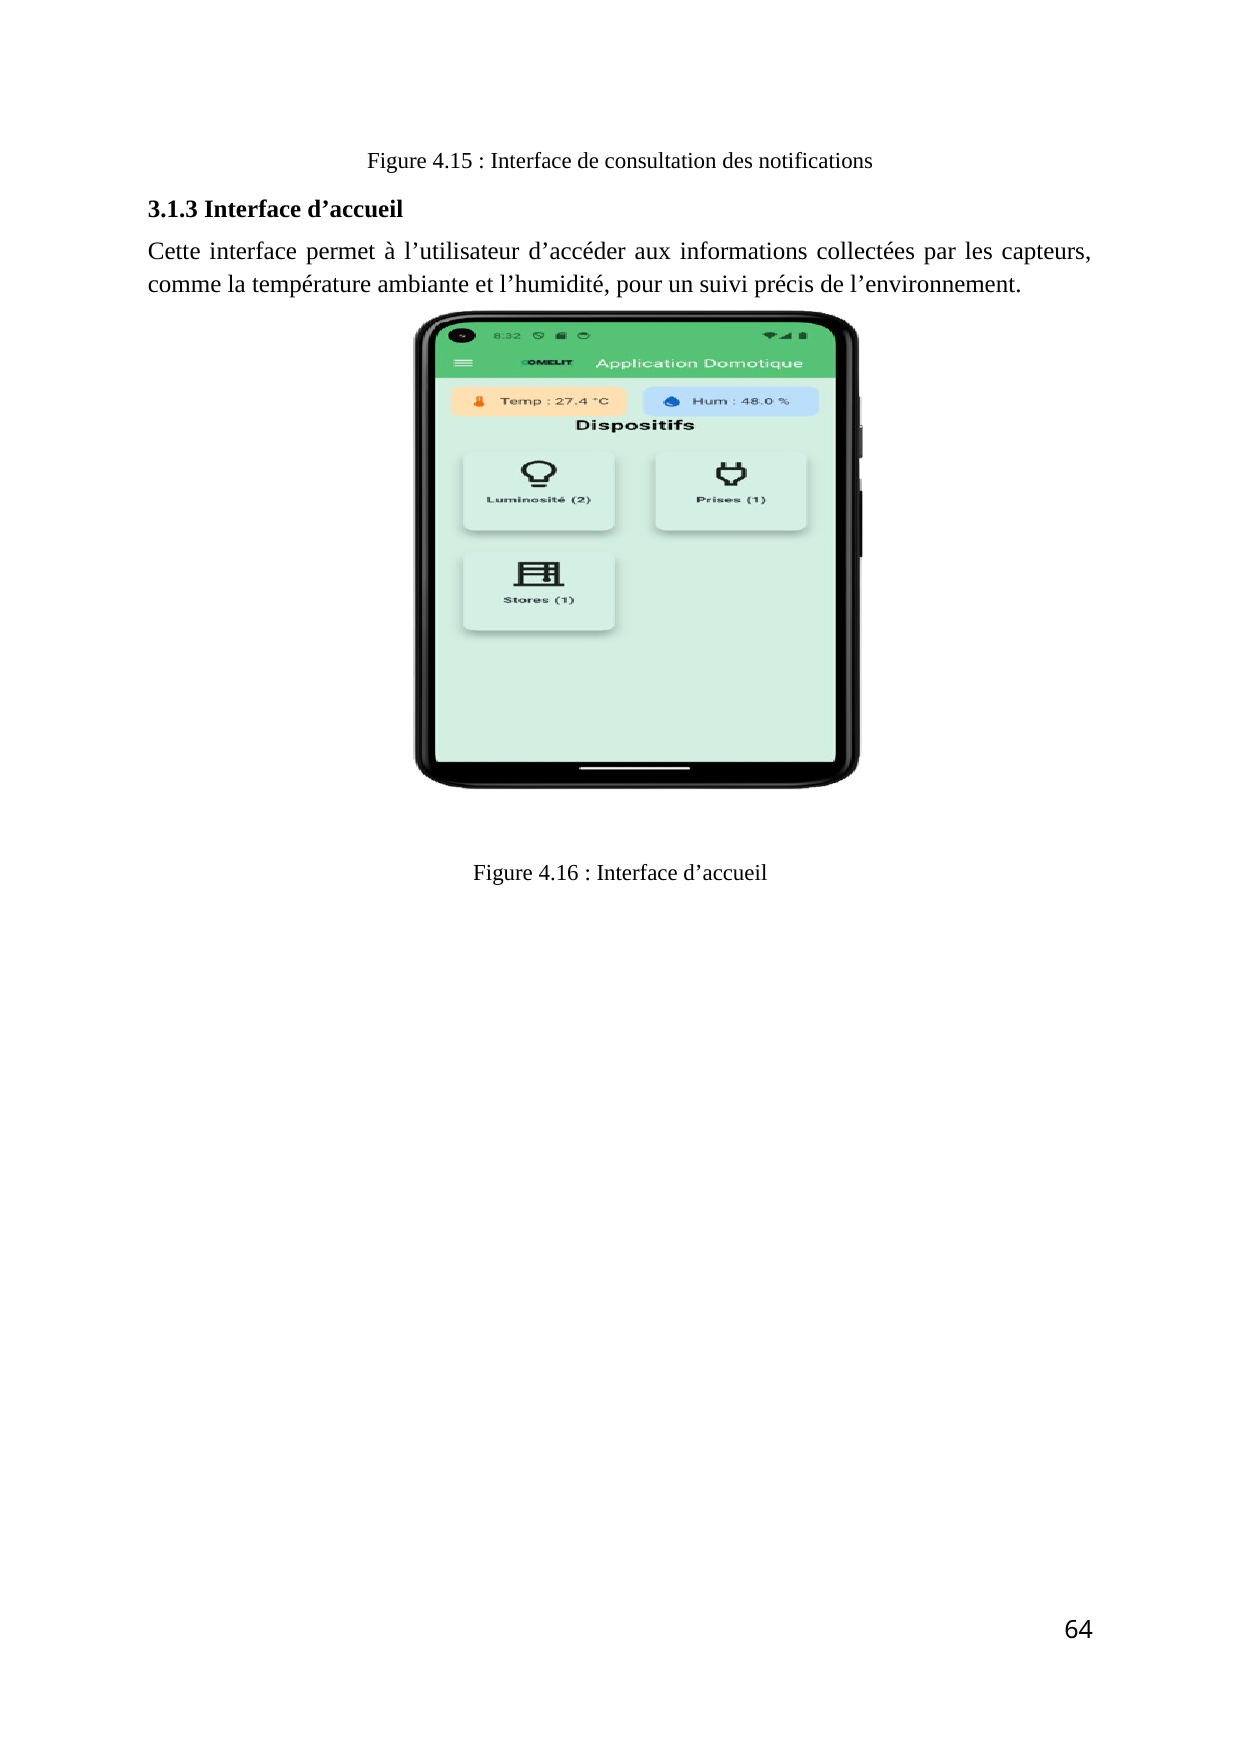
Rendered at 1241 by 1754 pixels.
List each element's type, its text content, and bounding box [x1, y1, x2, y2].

subtitle Figure 4.15 : Interface de consultation des notifications [148, 148, 1093, 174]
text Cette interface permet à l’utilisateur d’accéder aux informations collectées par les capteurs, comme la température ambiante et l’humidité, pour un suivi précis de l’environnement. [148, 236, 1093, 298]
subtitle Figure 4.16 : Interface d’accueil [148, 859, 1093, 885]
subtitle 3.1.3 Interface d’accueil [148, 194, 1093, 223]
picture [353, 300, 882, 795]
